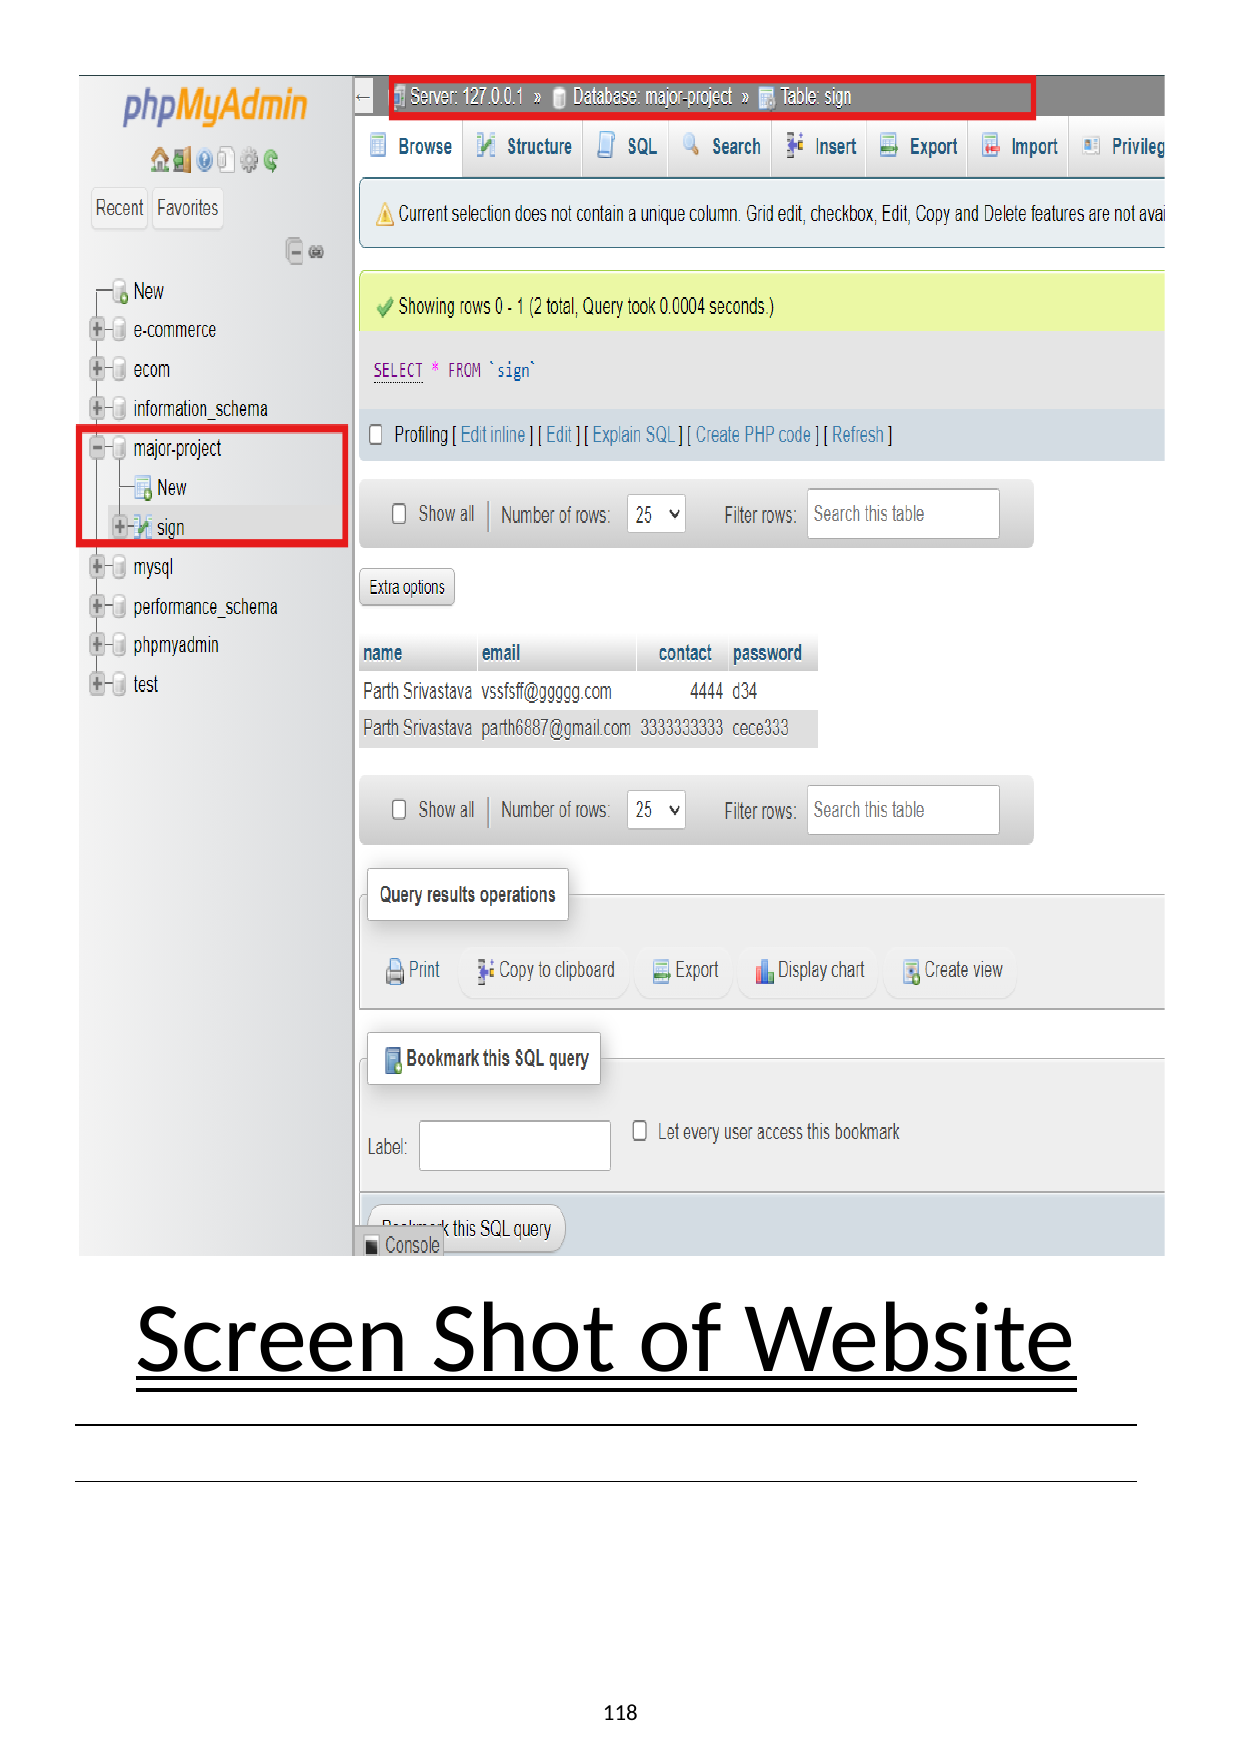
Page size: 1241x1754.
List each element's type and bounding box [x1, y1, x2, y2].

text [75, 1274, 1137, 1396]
picture [75, 75, 1165, 1256]
